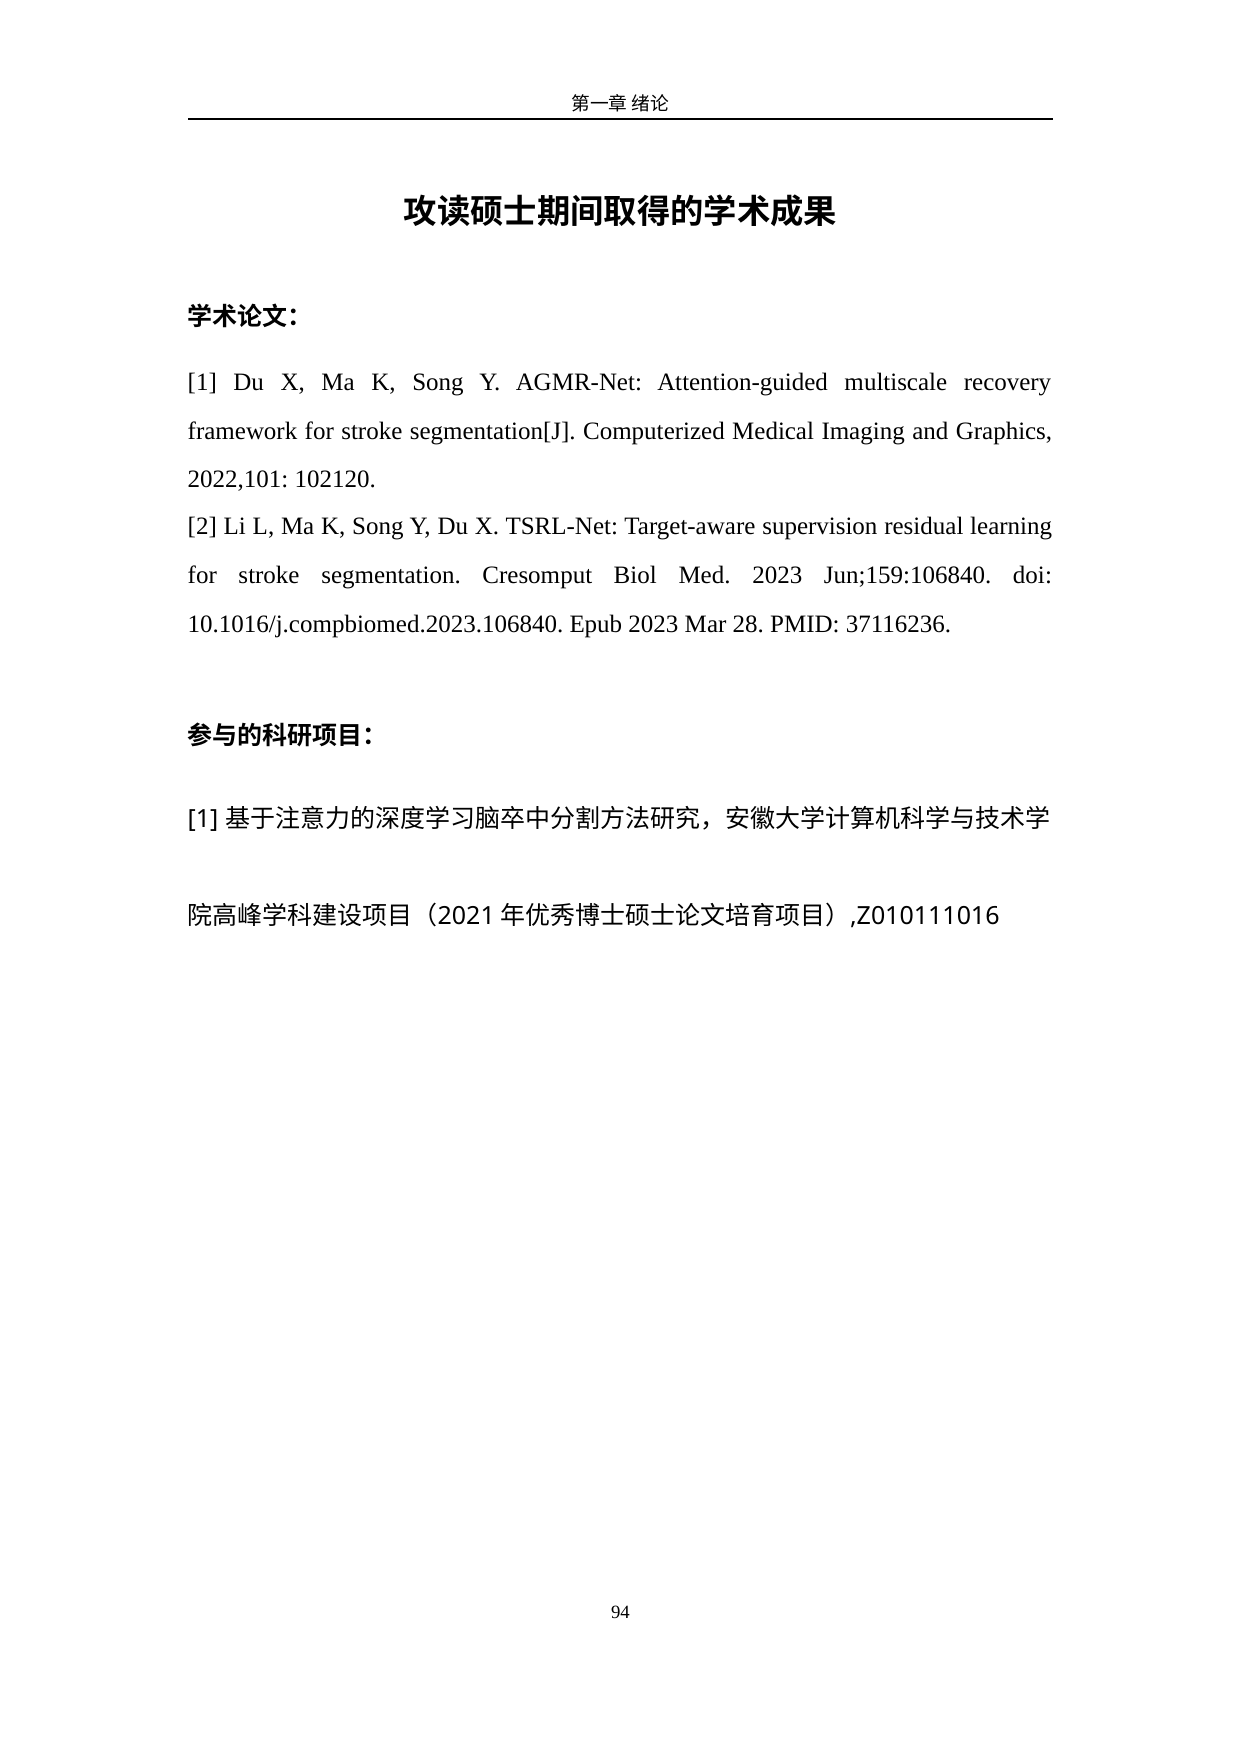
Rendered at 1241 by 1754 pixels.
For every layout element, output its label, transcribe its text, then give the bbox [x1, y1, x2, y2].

text [2] Li L, Ma K, Song Y, Du X. TSRL-Net: Target-aware supervision residual learning for stroke segmentation. Cresomput Biol Med. 2023 Jun;159:106840. doi: 10.1016/j.compbiomed.2023.106840. Epub 2023 Mar 28. PMID: 37116236. [187, 509, 1053, 639]
text 学术论文： [187, 282, 1053, 347]
text [1] 基于注意力的深度学习脑卒中分割方法研究，安徽大学计算机科学与技术学院高峰学科建设项目（2021年优秀博士硕士论文培育项目）,Z010111016 [187, 784, 1053, 946]
text [1] Du X, Ma K, Song Y. AGMR-Net: Attention-guided multiscale recovery framework for stroke segmentation[J]. Computerized Medical Imaging and Graphics, 2022,101: 102120. [187, 365, 1053, 495]
subtitle 攻读硕士期间取得的学术成果 [187, 177, 1053, 242]
text 参与的科研项目： [187, 701, 1053, 766]
